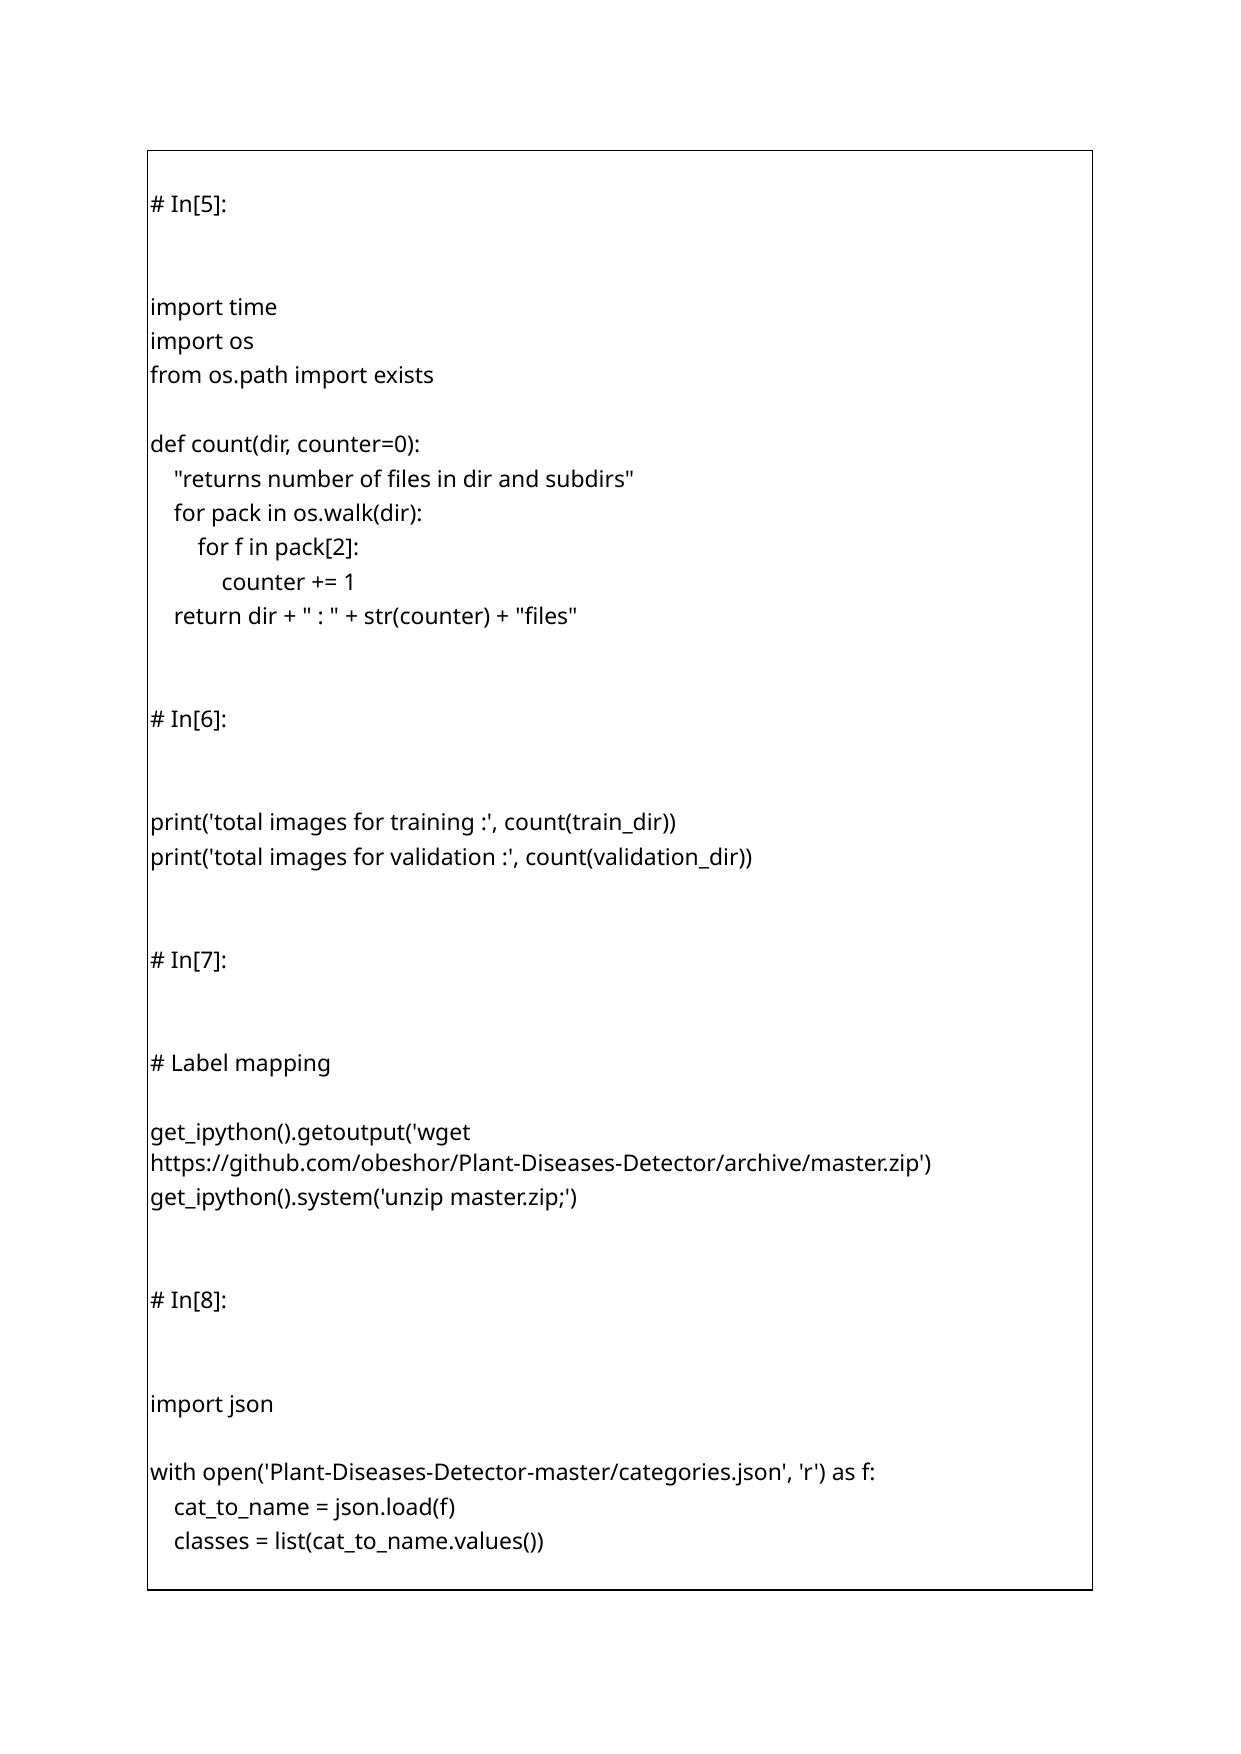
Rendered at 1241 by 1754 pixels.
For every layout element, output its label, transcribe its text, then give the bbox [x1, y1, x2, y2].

text def count(dir, counter=0): [148, 425, 1092, 459]
text with open('Plant-Diseases-Detector-master/categories.json', 'r') as f: [148, 1453, 1092, 1487]
text classes = list(cat_to_name.values()) [148, 1522, 1092, 1556]
text for f in pack[2]: [148, 528, 1092, 562]
text # In[5]: [148, 184, 1092, 219]
text "returns number of files in dir and subdirs" [148, 459, 1092, 494]
text # In[8]: [148, 1281, 1092, 1316]
text import os [148, 322, 1092, 356]
text counter += 1 [148, 562, 1092, 597]
text cat_to_name = json.load(f) [148, 1487, 1092, 1522]
text return dir + " : " + str(counter) + "files" [148, 597, 1092, 631]
text for pack in os.walk(dir): [148, 494, 1092, 528]
text import time [148, 287, 1092, 322]
text print('total images for validation :', count(validation_dir)) [148, 837, 1092, 872]
text # In[7]: [148, 941, 1092, 975]
text # Label mapping [148, 1044, 1092, 1078]
text import json [148, 1384, 1092, 1419]
text get_ipython().getoutput('wget https://github.com/obeshor/Plant-Diseases-Detector/archive/master.zip') [148, 1112, 1092, 1178]
text from os.path import exists [148, 356, 1092, 391]
text get_ipython().system('unzip master.zip;') [148, 1178, 1092, 1212]
text # In[6]: [148, 700, 1092, 734]
text print('total images for training :', count(train_dir)) [148, 803, 1092, 837]
